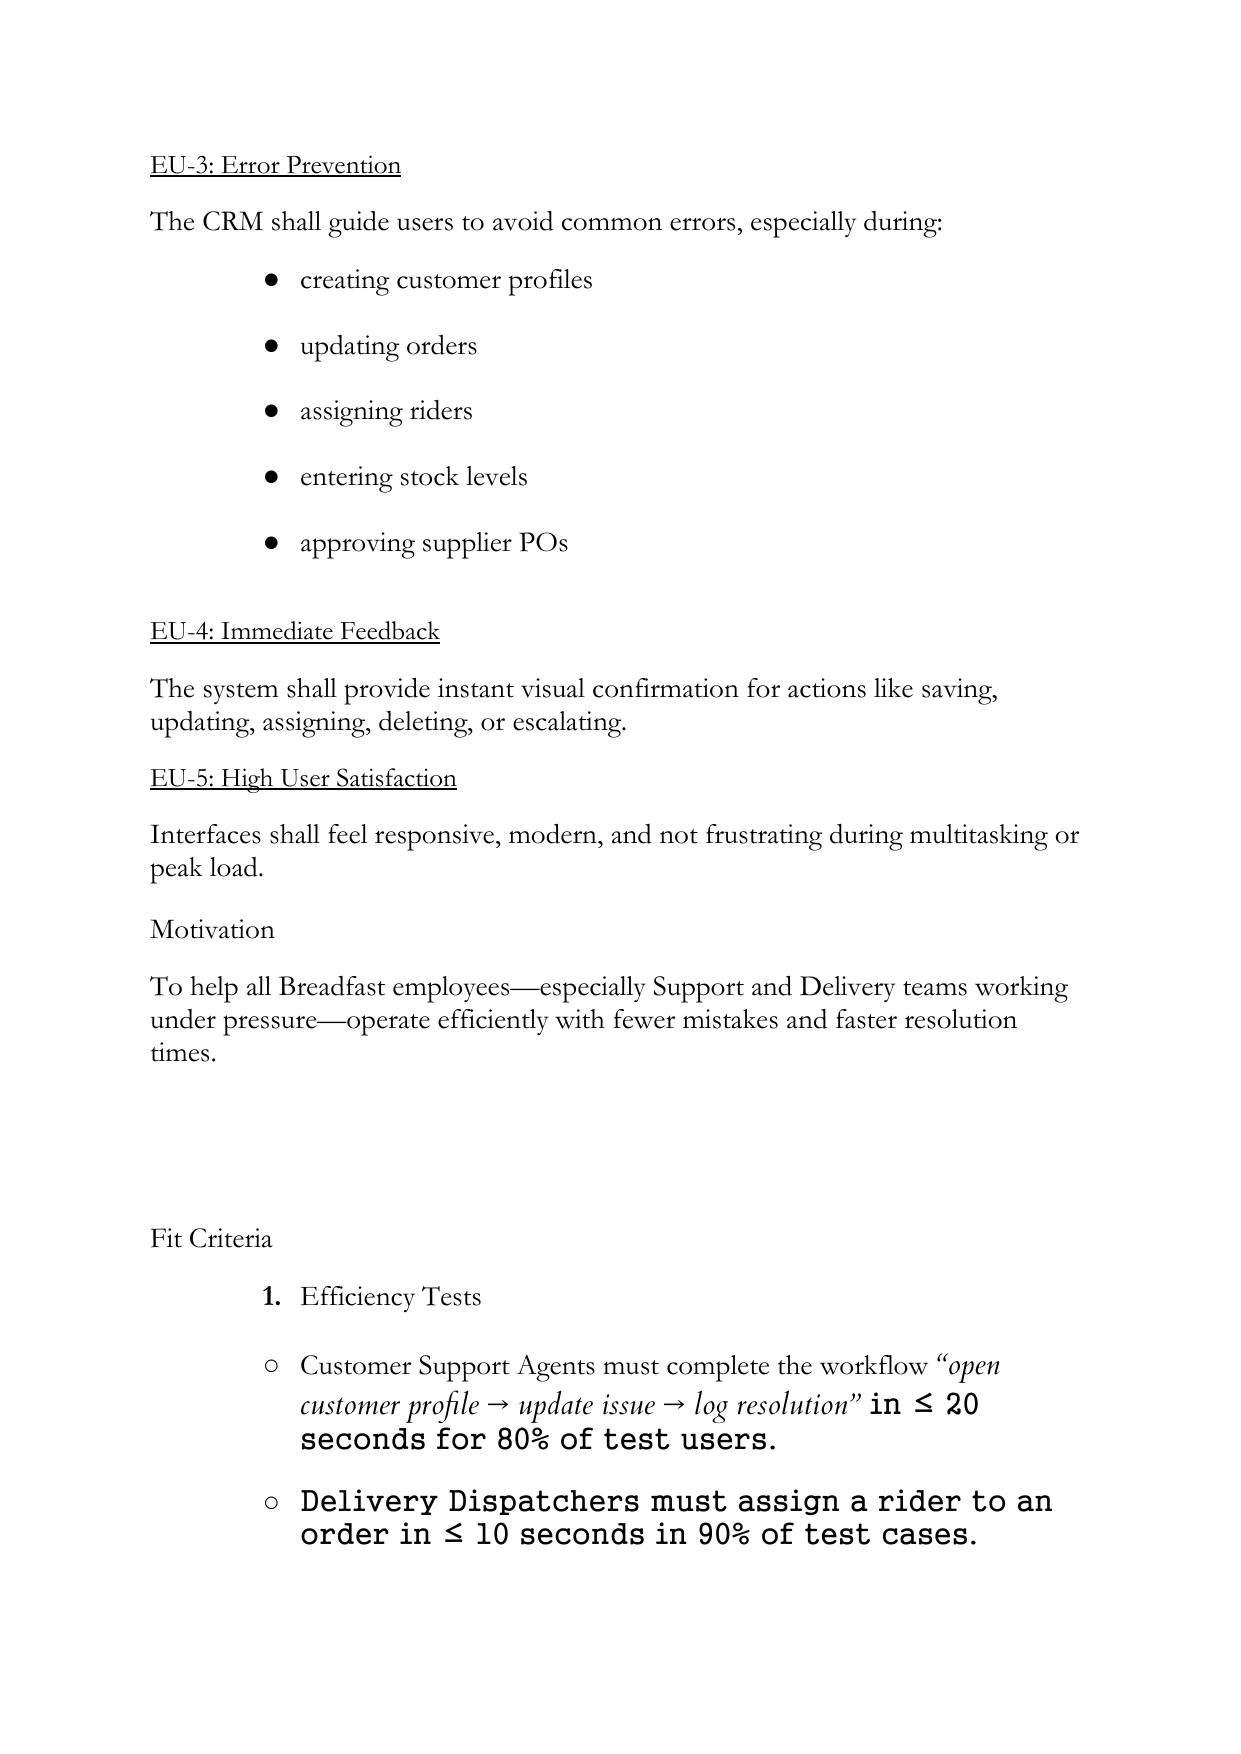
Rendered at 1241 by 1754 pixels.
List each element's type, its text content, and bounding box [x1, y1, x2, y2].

subtitle The CRM shall guide users to avoid common errors, especially during: [150, 206, 1090, 238]
subtitle EU-4: Immediate Feedback [150, 616, 1090, 647]
subtitle EU-3: Error Prevention [150, 150, 1090, 181]
subtitle creating customer profiles [225, 263, 1090, 329]
subtitle Delivery Dispatchers must assign a rider to an order in ≤ 10 seconds in 90% of test cases. [262, 1487, 1090, 1581]
subtitle assigning riders [225, 394, 1090, 460]
subtitle Efficiency Tests [225, 1280, 1090, 1346]
subtitle Fit Criteria [150, 1222, 1090, 1255]
subtitle EU-5: High User Satisfaction [150, 763, 1090, 793]
subtitle Customer Support Agents must complete the workflow “open customer profile → update issue → log resolution” in ≤ 20 seconds for 80% of test users. [262, 1346, 1090, 1487]
subtitle The system shall provide instant visual confirmation for actions like saving, updating, assigning, deleting, or escalating. [150, 672, 1090, 738]
subtitle Motivation [150, 913, 1090, 946]
subtitle Interfaces shall feel responsive, modern, and not frustrating during multitasking or peak load. [150, 818, 1090, 884]
subtitle To help all Breadfast employees—especially Support and Delivery teams working under pressure—operate efficiently with fewer mistakes and faster resolution times. [150, 971, 1090, 1069]
subtitle approving supplier POs [225, 526, 1090, 591]
subtitle updating orders [225, 329, 1090, 394]
subtitle entering stock levels [225, 460, 1090, 526]
